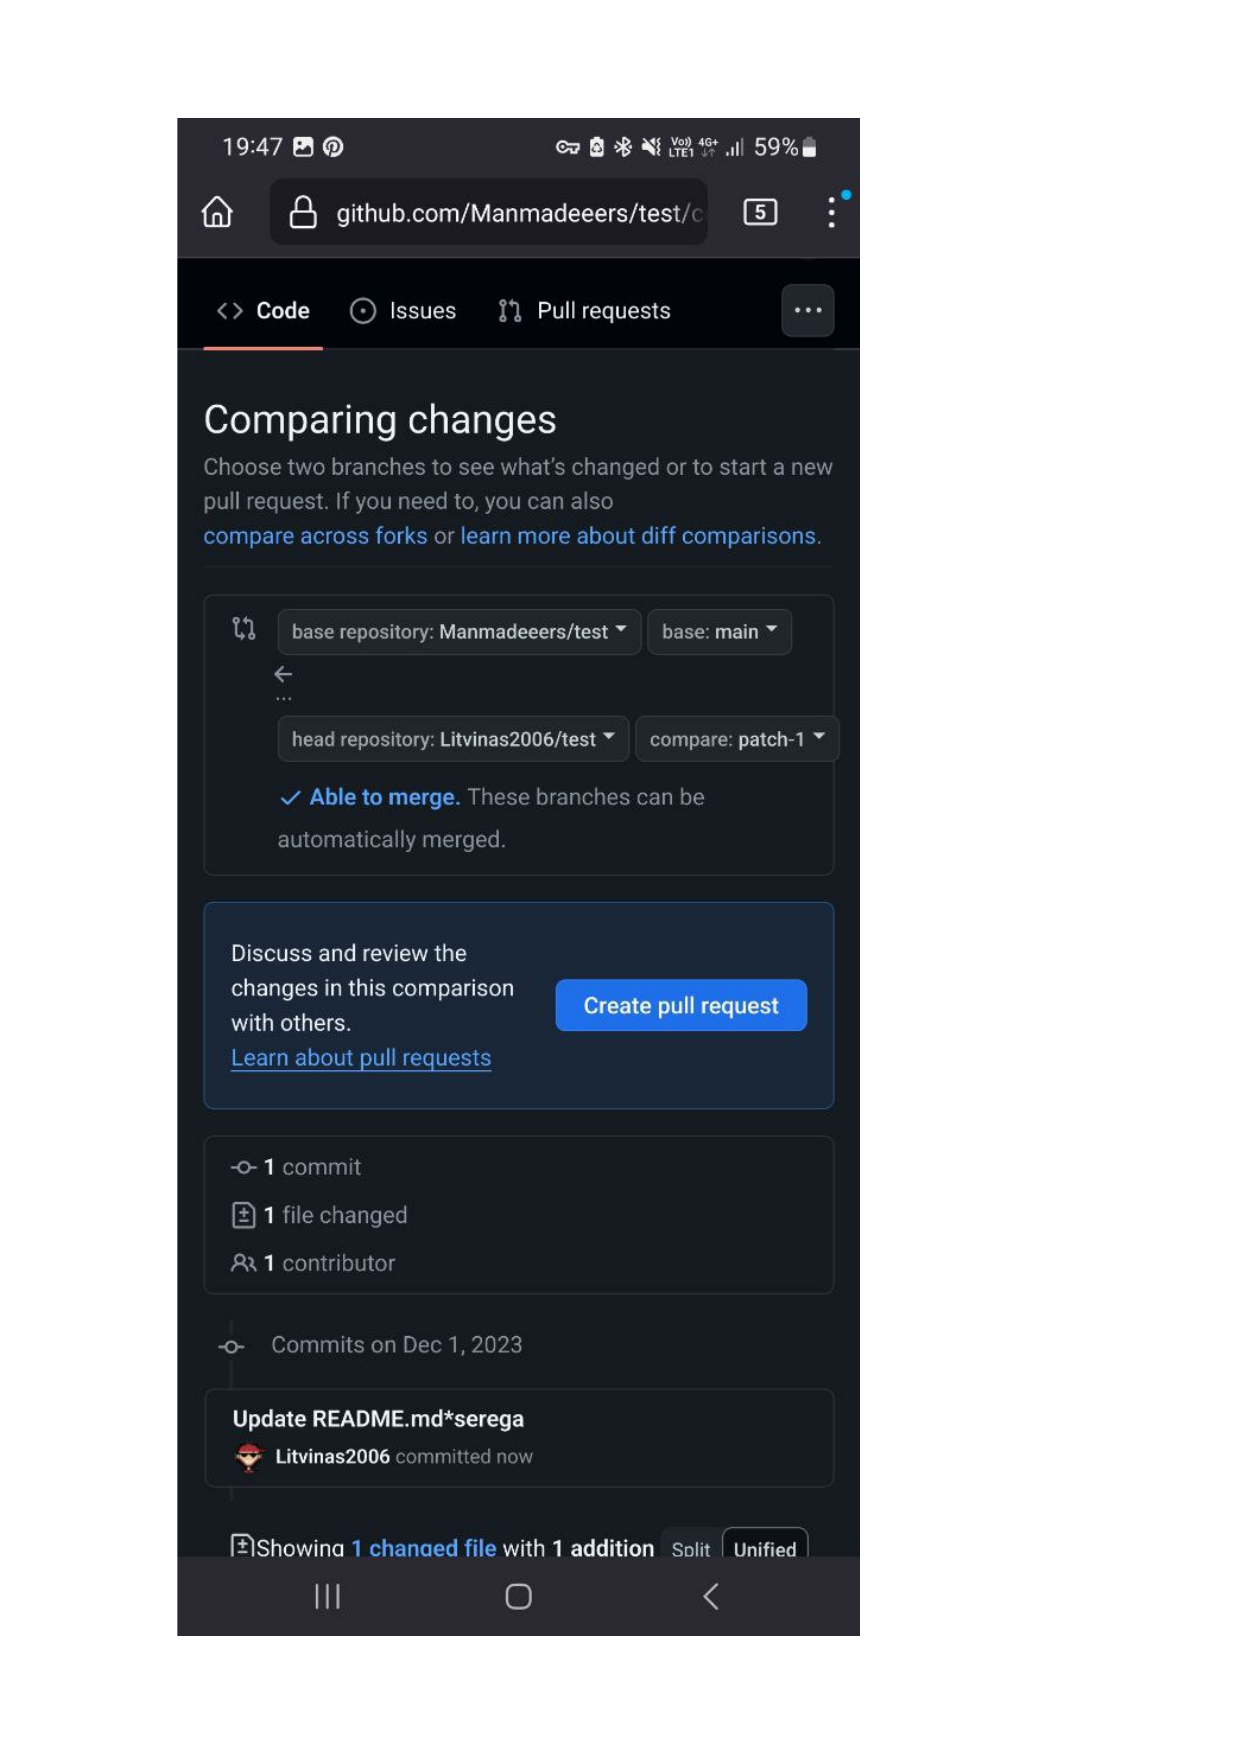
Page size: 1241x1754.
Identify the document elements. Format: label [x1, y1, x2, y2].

picture [177, 118, 860, 1636]
